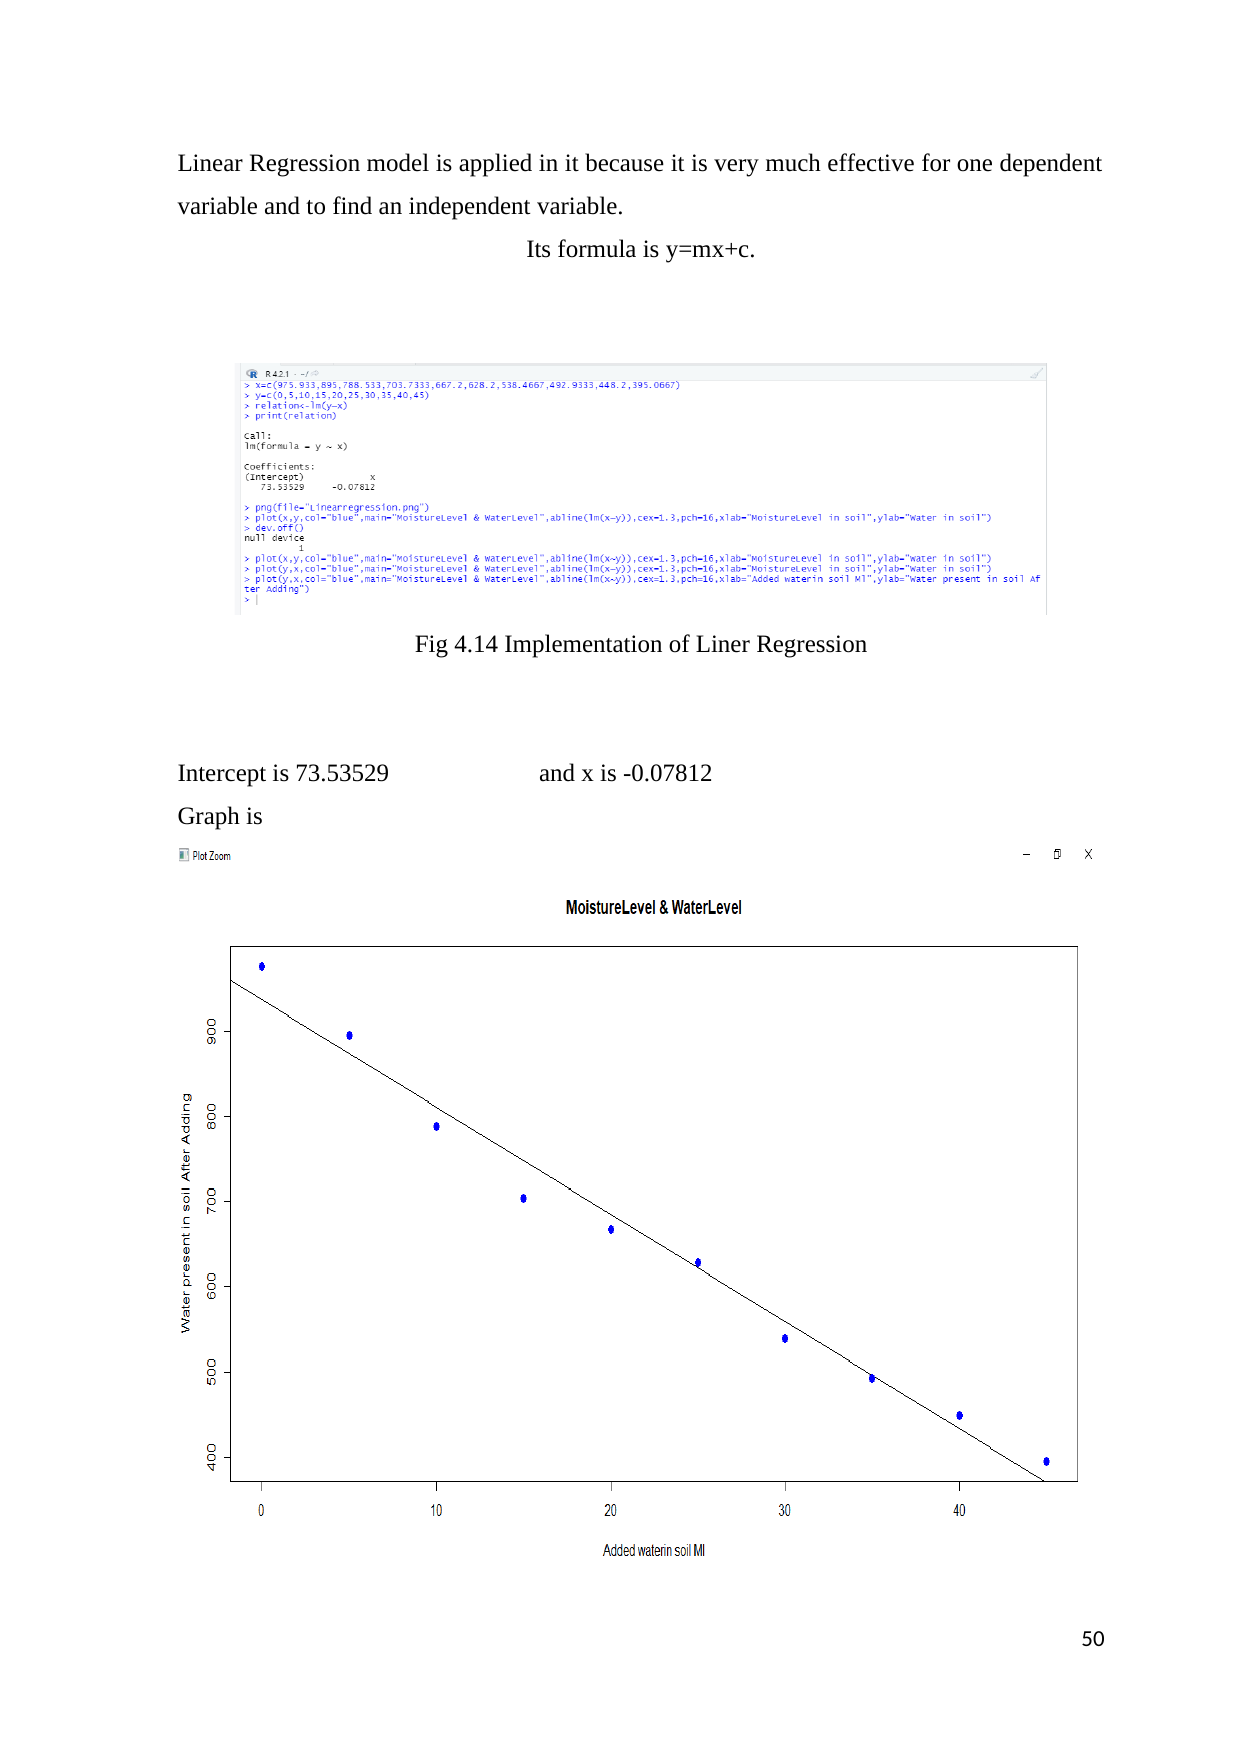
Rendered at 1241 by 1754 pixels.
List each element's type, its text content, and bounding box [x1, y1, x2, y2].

picture [177, 844, 1105, 1573]
text Graph is [177, 801, 1104, 830]
picture [234, 363, 1048, 615]
text Fig 4.14 Implementation of Liner Regression [177, 629, 1104, 658]
text Its formula is y=mx+c. [177, 234, 1104, 263]
text Linear Regression model is applied in it because it is very much effective for one dependent variable and to find an independent variable. [177, 148, 1104, 219]
text Intercept is 73.53529 and x is -0.07812 [177, 758, 1104, 787]
